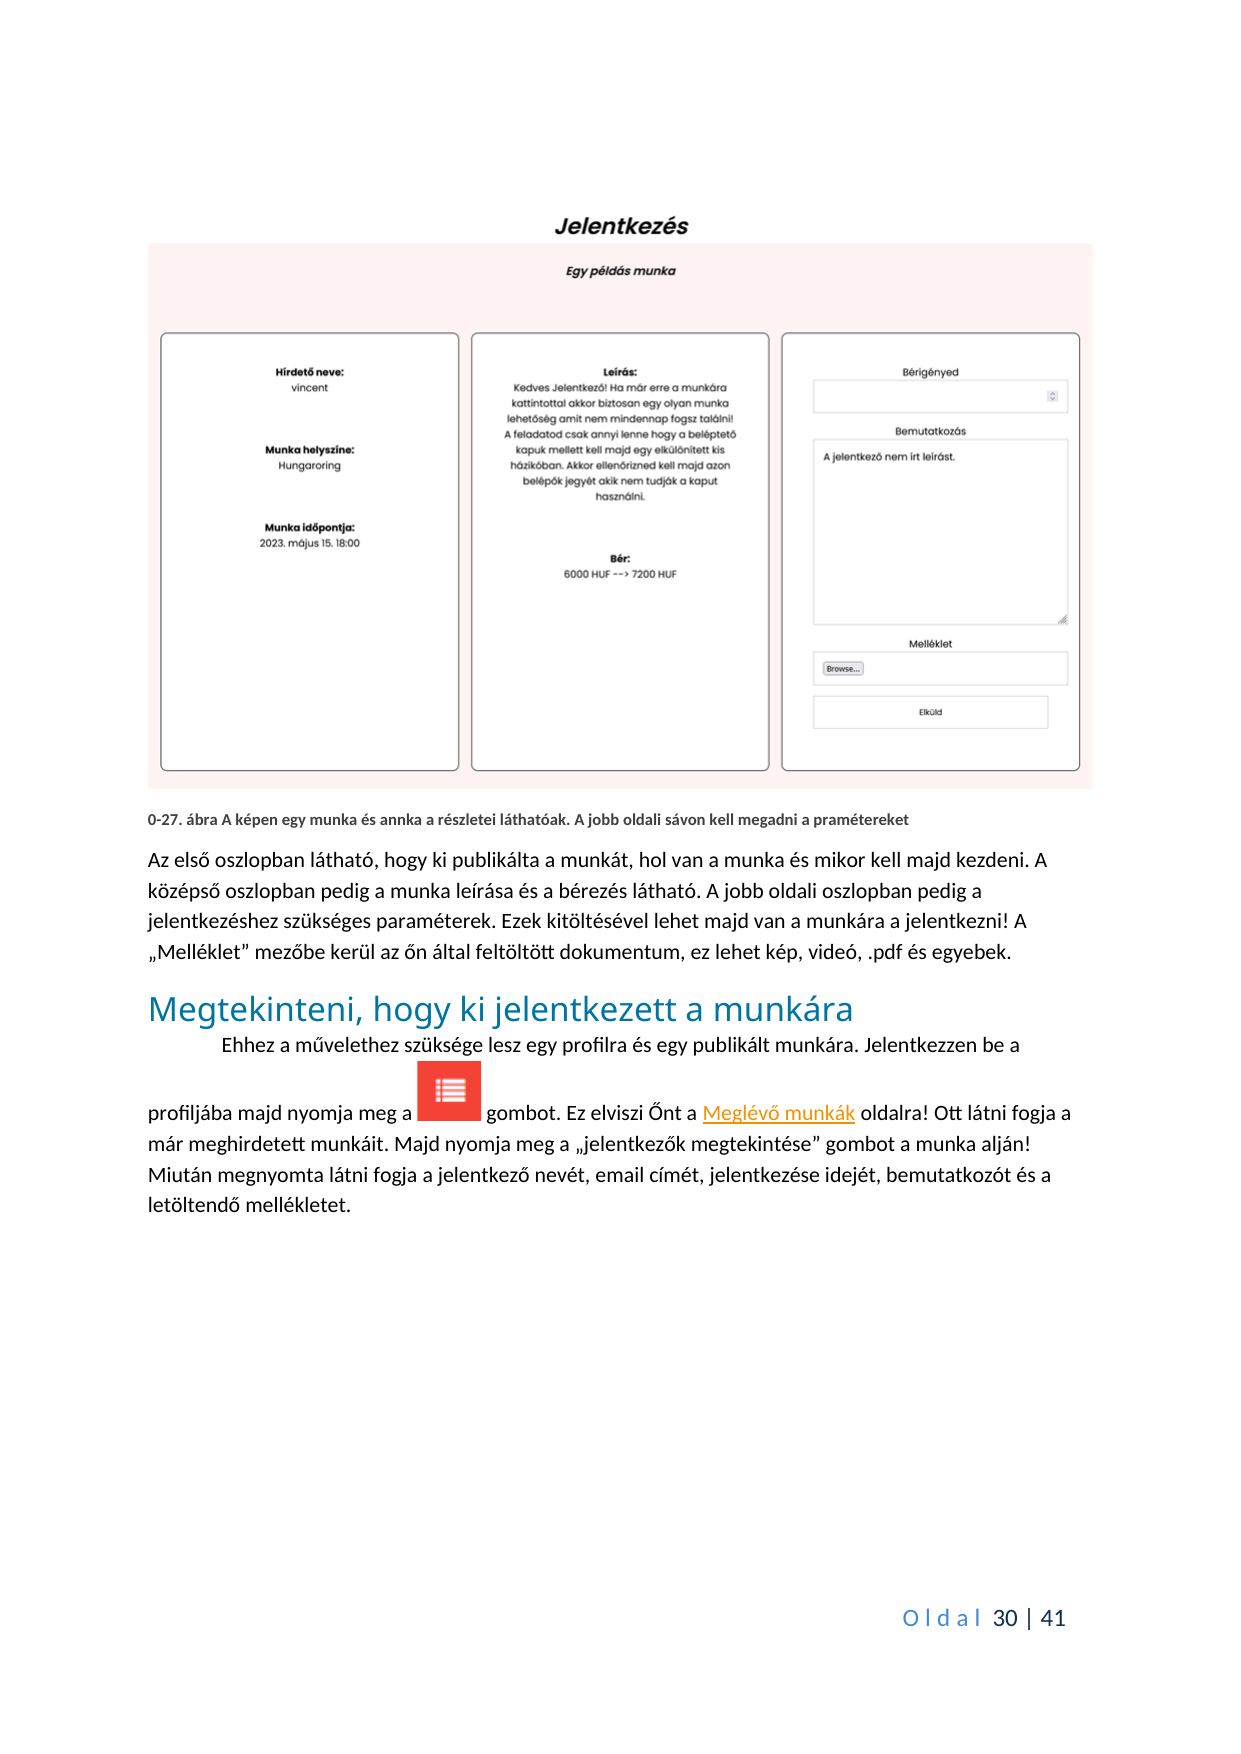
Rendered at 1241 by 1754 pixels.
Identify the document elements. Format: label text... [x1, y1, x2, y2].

picture [147, 147, 1093, 789]
text Ehhez a művelethez szüksége lesz egy profilra és egy publikált munkára. Jelentkezzen be a profiljába majd nyomja meg a gombot. Ez elviszi Őnt a Meglévő munkák oldalra! Ott látni fogja a már meghirdetett munkáit. Majd nyomja meg a „jelentkezők megtekintése” gombot a munka alján! Miután megnyomta látni fogja a jelentkező nevét, email címét, jelentkezése idejét, bemutatkozót és a letöltendő mellékletet. [148, 1031, 1093, 1218]
subtitle Megtekinteni, hogy ki jelentkezett a munkára [148, 985, 1093, 1031]
text Az első oszlopban látható, hogy ki publikálta a munkát, hol van a munka és mikor kell majd kezdeni. A középső oszlopban pedig a munka leírása és a bérezés látható. A jobb oldali oszlopban pedig a jelentkezéshez szükséges paraméterek. Ezek kitöltésével lehet majd van a munkára a jelentkezni! A „Melléklet” mezőbe kerül az őn által feltöltött dokumentum, ez lehet kép, videó, .pdf és egyebek. [148, 846, 1093, 965]
picture [417, 1061, 482, 1121]
